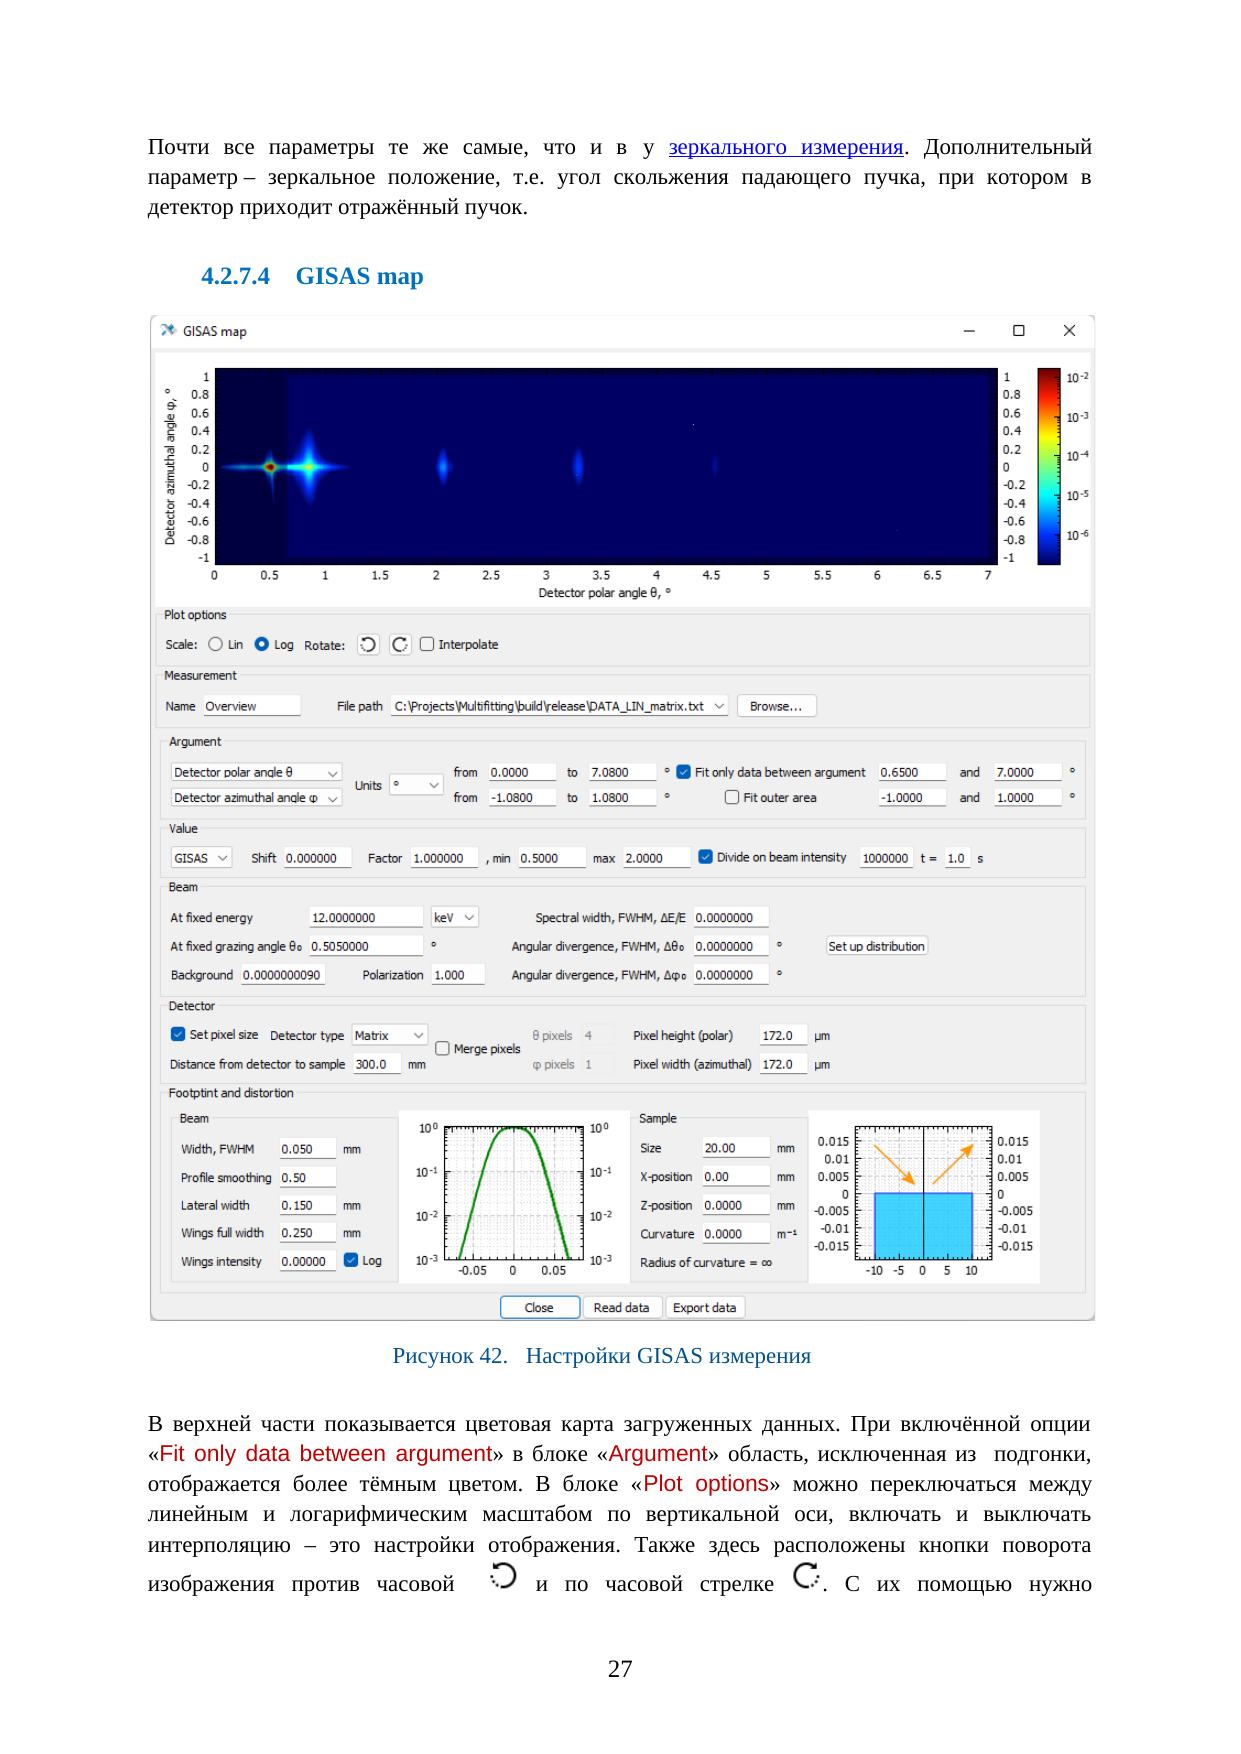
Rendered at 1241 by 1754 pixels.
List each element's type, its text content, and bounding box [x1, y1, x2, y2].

picture [150, 315, 1096, 1321]
picture [791, 1560, 822, 1591]
list Настройки GISAS измерения [178, 1321, 1093, 1368]
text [148, 1409, 1093, 1596]
text Почти все параметры те же самые, что и в y зеркального измерения. Дополнительный параметр – зеркальное положение, т.е. угол скольжения падающего пучка, при котором в детектор приходит отражённый пучок. [148, 133, 1093, 220]
subtitle GISAS map [201, 261, 1093, 290]
picture [488, 1560, 519, 1591]
